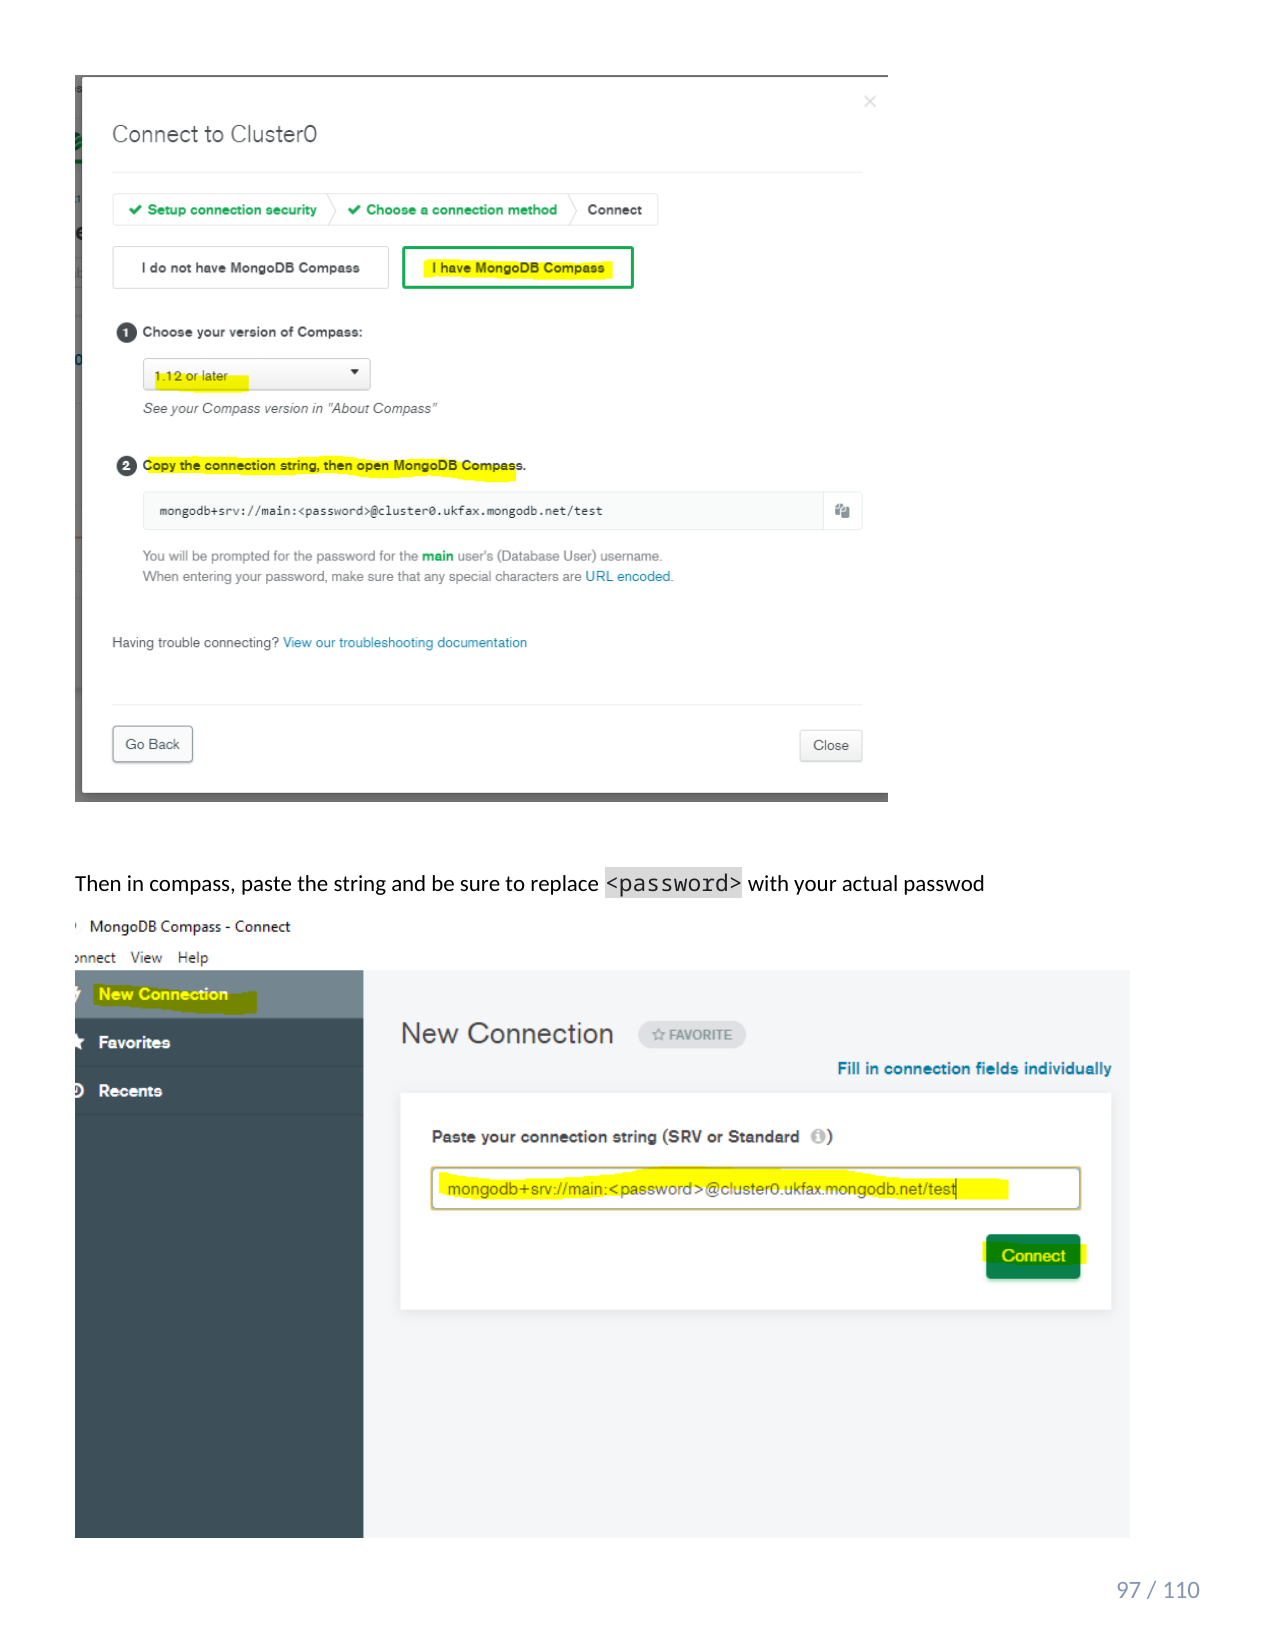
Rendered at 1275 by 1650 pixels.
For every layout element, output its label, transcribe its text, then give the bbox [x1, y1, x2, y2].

picture [75, 917, 1130, 1538]
picture [75, 75, 888, 802]
text Then in compass, paste the string and be sure to replace <password> with your actual passwod [75, 867, 605, 898]
text Then in compass, paste the string and be sure to replace <password> with your actual passwod [742, 867, 1200, 898]
